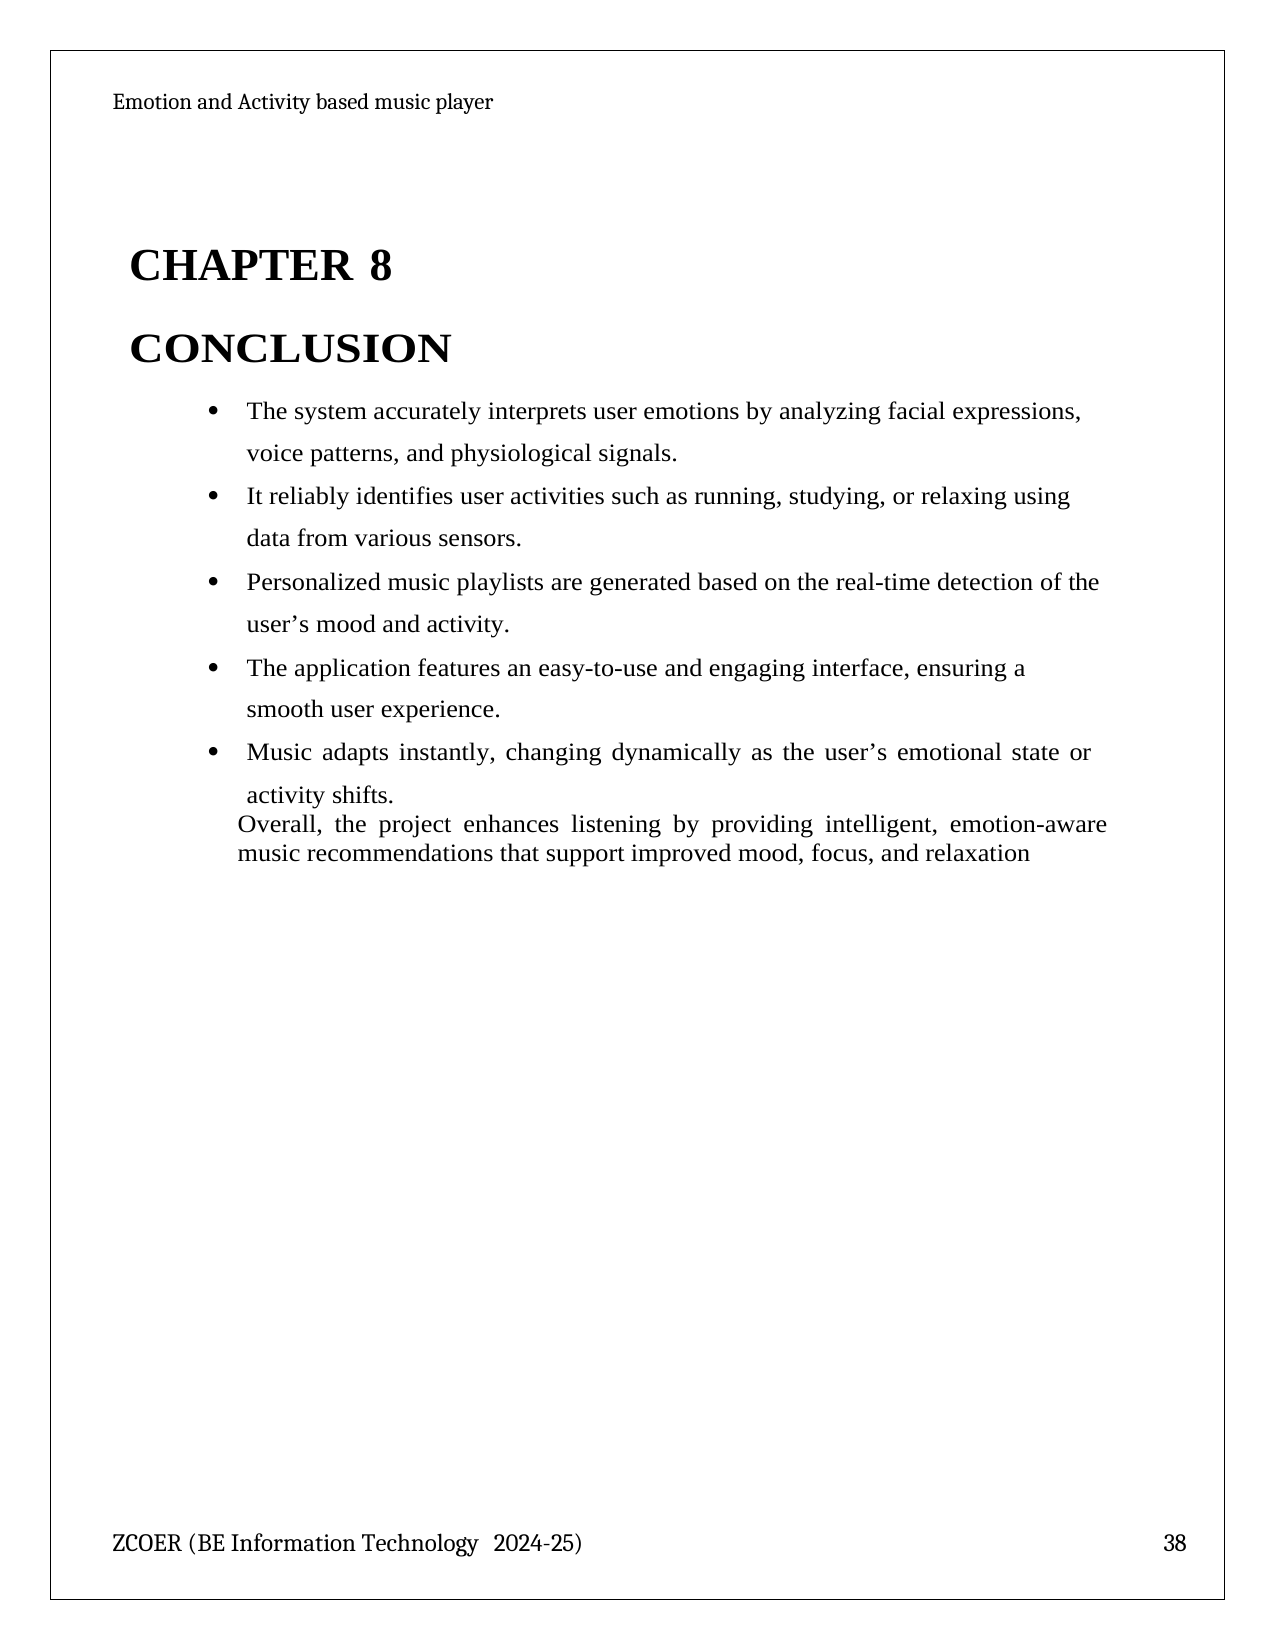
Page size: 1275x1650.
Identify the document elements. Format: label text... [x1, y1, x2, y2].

subtitle CHAPTER 8 [129, 237, 1200, 290]
subtitle CONCLUSION [129, 324, 1200, 372]
list The application features an easy-to-use and engaging interface, ensuring a smooth user experience. [209, 653, 1095, 723]
text user’s mood and activity. [246, 609, 1200, 638]
text activity shifts. [246, 780, 1200, 809]
text Overall, the project enhances listening by providing intelligent, emotion-aware music recommendations that support improved mood, focus, and relaxation [237, 809, 1109, 866]
list The system accurately interprets user emotions by analyzing facial expressions, voice patterns, and physiological signals. [209, 396, 1094, 466]
list It reliably identifies user activities such as running, studying, or relaxing using data from various sensors. [209, 481, 1094, 552]
list Music adapts instantly, changing dynamically as the user’s emotional state or [209, 737, 1200, 766]
list Personalized music playlists are generated based on the real-time detection of the [209, 567, 1200, 595]
